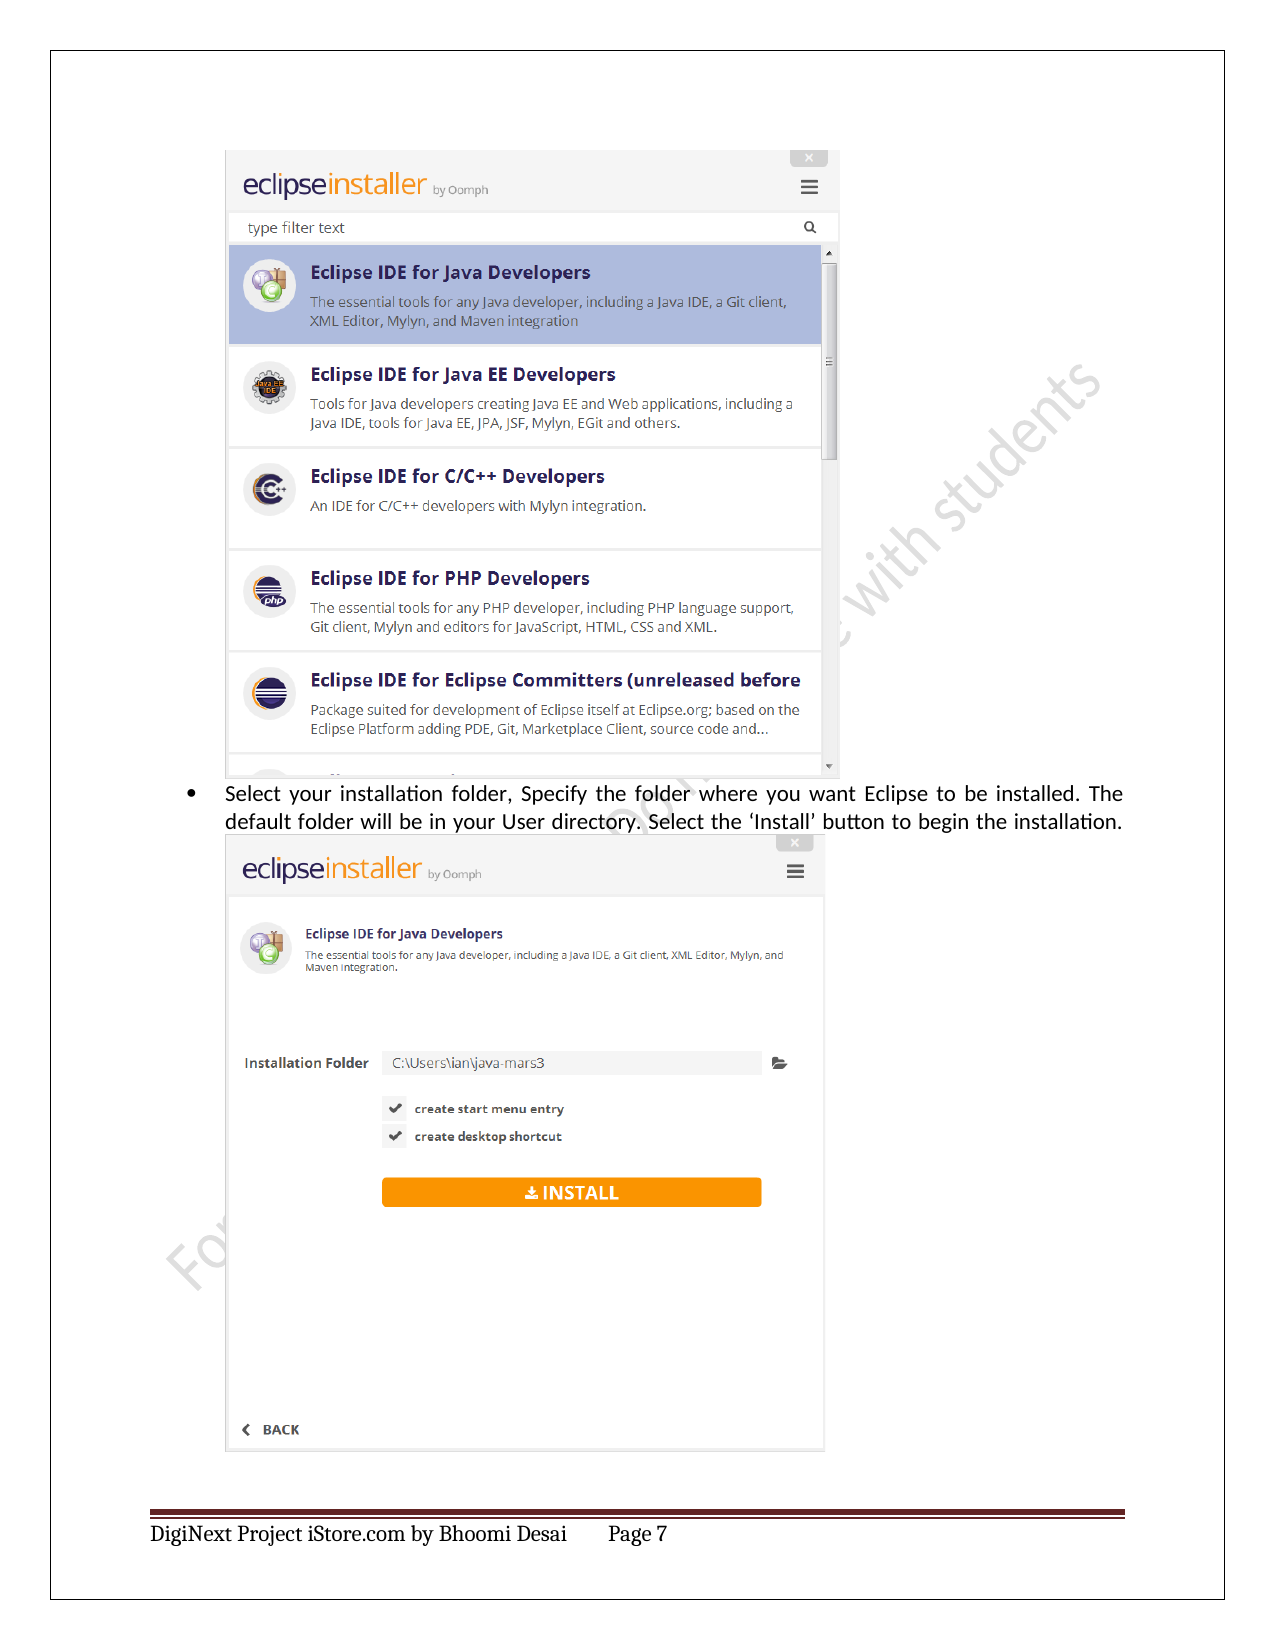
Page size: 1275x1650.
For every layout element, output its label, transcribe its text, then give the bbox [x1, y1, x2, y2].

picture [225, 150, 840, 779]
picture [225, 834, 826, 1452]
